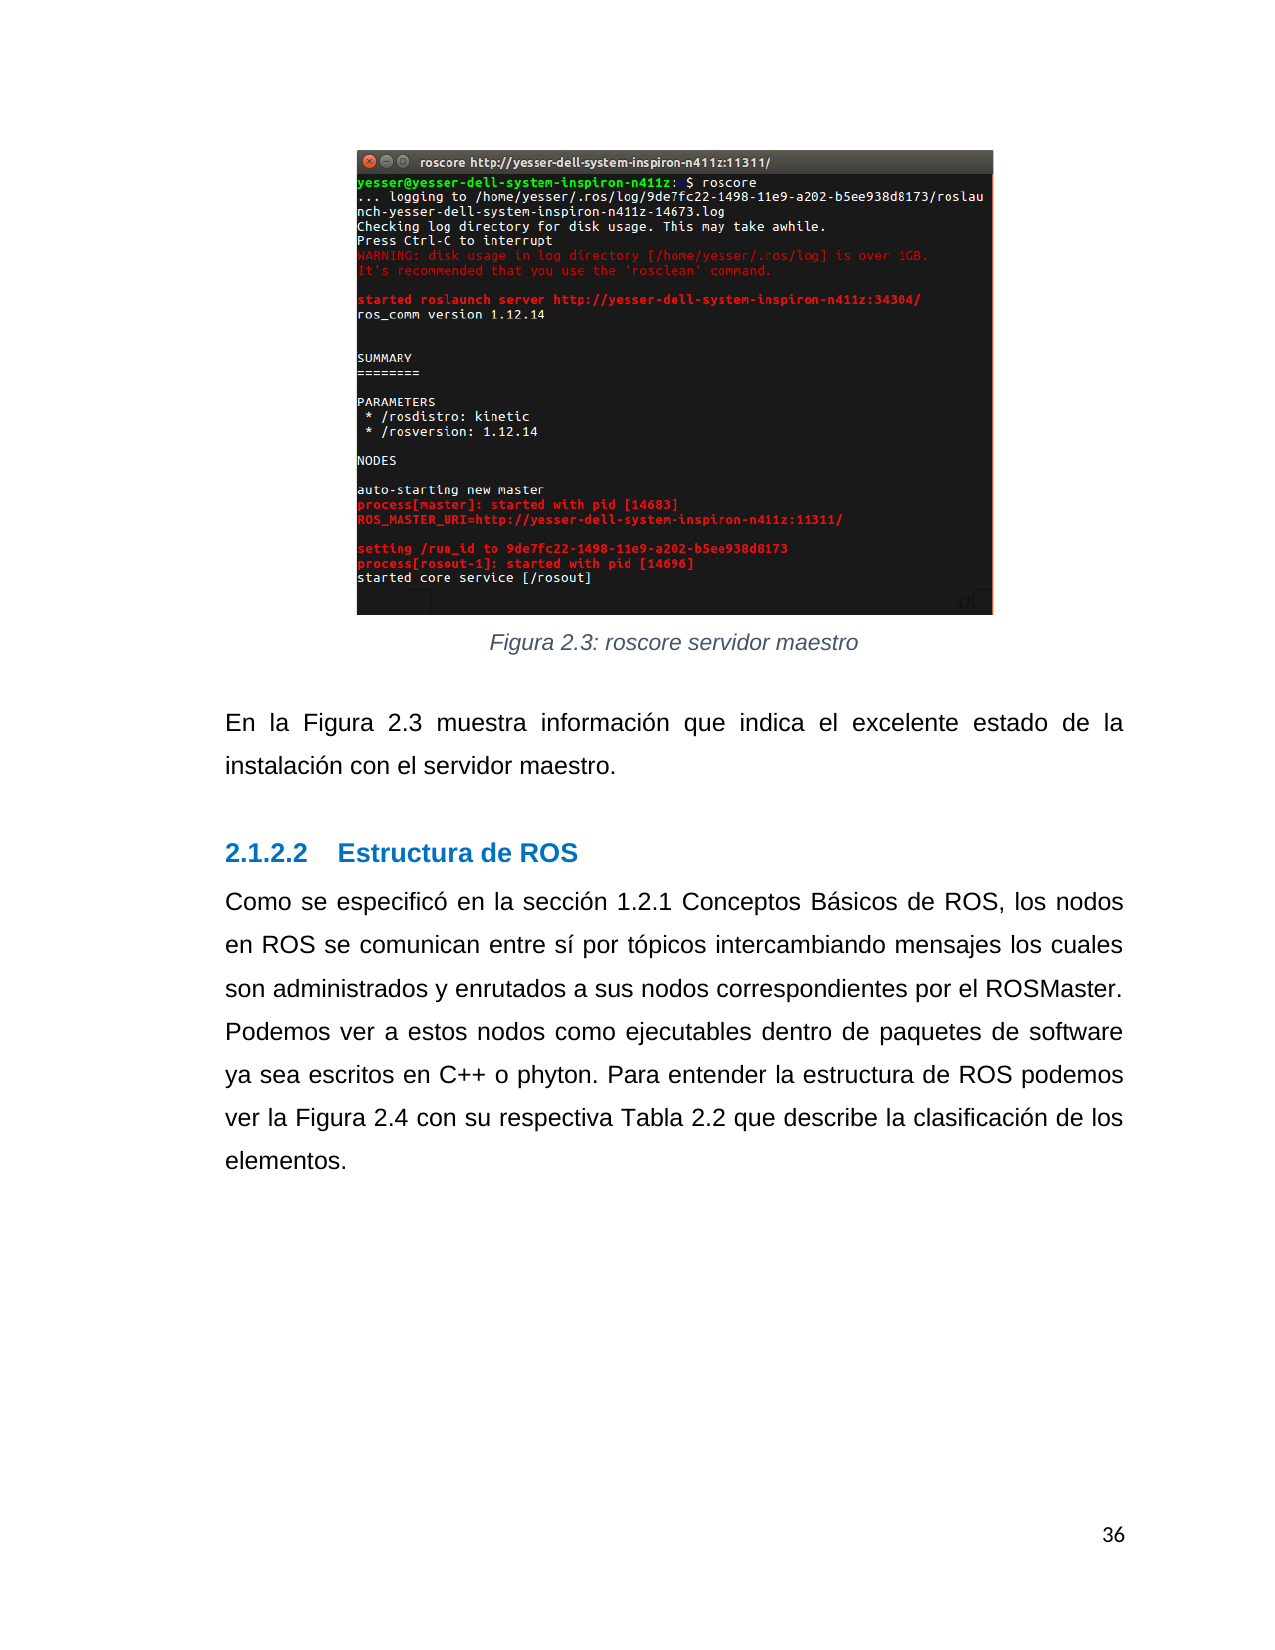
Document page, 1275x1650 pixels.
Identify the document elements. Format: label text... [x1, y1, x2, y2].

list Estructura de ROS [225, 837, 1125, 868]
text En la Figura 2.3 muestra información que indica el excelente estado de la instalación con el servidor maestro. [225, 708, 1125, 779]
text Como se especificó en la sección 1.2.1 Conceptos Básicos de ROS, los nodos en ROS se comunican entre sí por tópicos intercambiando mensajes los cuales son administrados y enrutados a sus nodos correspondientes por el ROSMaster. Podemos ver a estos nodos como ejecutables dentro de paquetes de software ya sea escritos en C++ o phyton. Para entender la estructura de ROS podemos ver la Figura 2.4 con su respectiva Tabla 2.2 que describe la clasificación de los elementos. [225, 887, 1125, 1175]
picture [356, 150, 994, 615]
text Figura 2.3: roscore servidor maestro [225, 629, 1125, 655]
